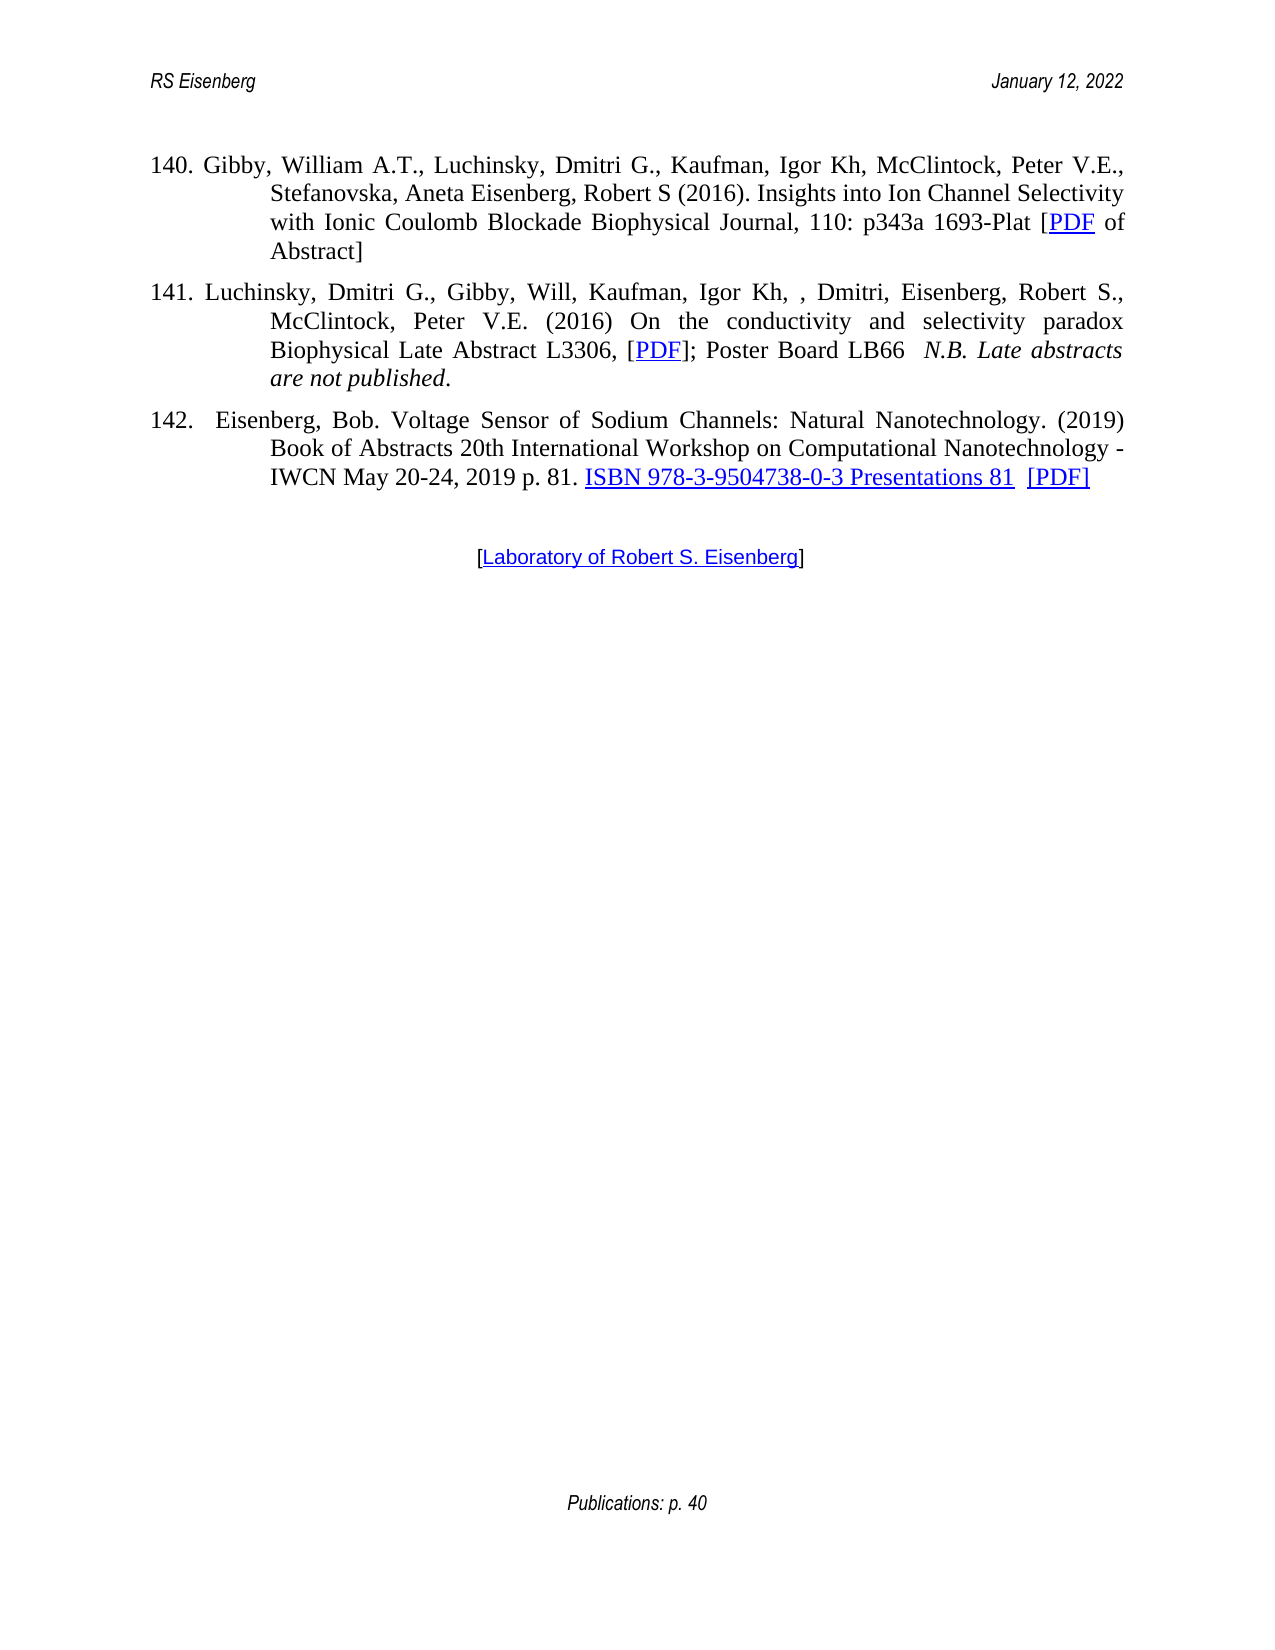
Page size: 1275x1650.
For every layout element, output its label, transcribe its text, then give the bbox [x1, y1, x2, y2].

text [Laboratory of Robert S. Eisenberg] [150, 545, 1125, 569]
text 141. Luchinsky, Dmitri G., Gibby, Will, Kaufman, Igor Kh, , Dmitri, Eisenberg, Robert S., McClintock, Peter V.E. (2016) On the conductivity and selectivity paradox Biophysical Late Abstract L3306, [PDF]; Poster Board LB66 N.B. Late abstracts are not published. [150, 277, 1125, 392]
text 140. Gibby, William A.T., Luchinsky, Dmitri G., Kaufman, Igor Kh, McClintock, Peter V.E., Stefanovska, Aneta Eisenberg, Robert S (2016). Insights into Ion Channel Selectivity with Ionic Coulomb Blockade Biophysical Journal, 110: p343a 1693-Plat [PDF of Abstract] [150, 150, 1125, 265]
text 142. Eisenberg, Bob. Voltage Sensor of Sodium Channels: Natural Nanotechnology. (2019) Book of Abstracts 20th International Workshop on Computational Nanotechnology - IWCN May 20-24, 2019 p. 81. ISBN 978-3-9504738-0-3 Presentations 81 [PDF] [150, 405, 1125, 491]
